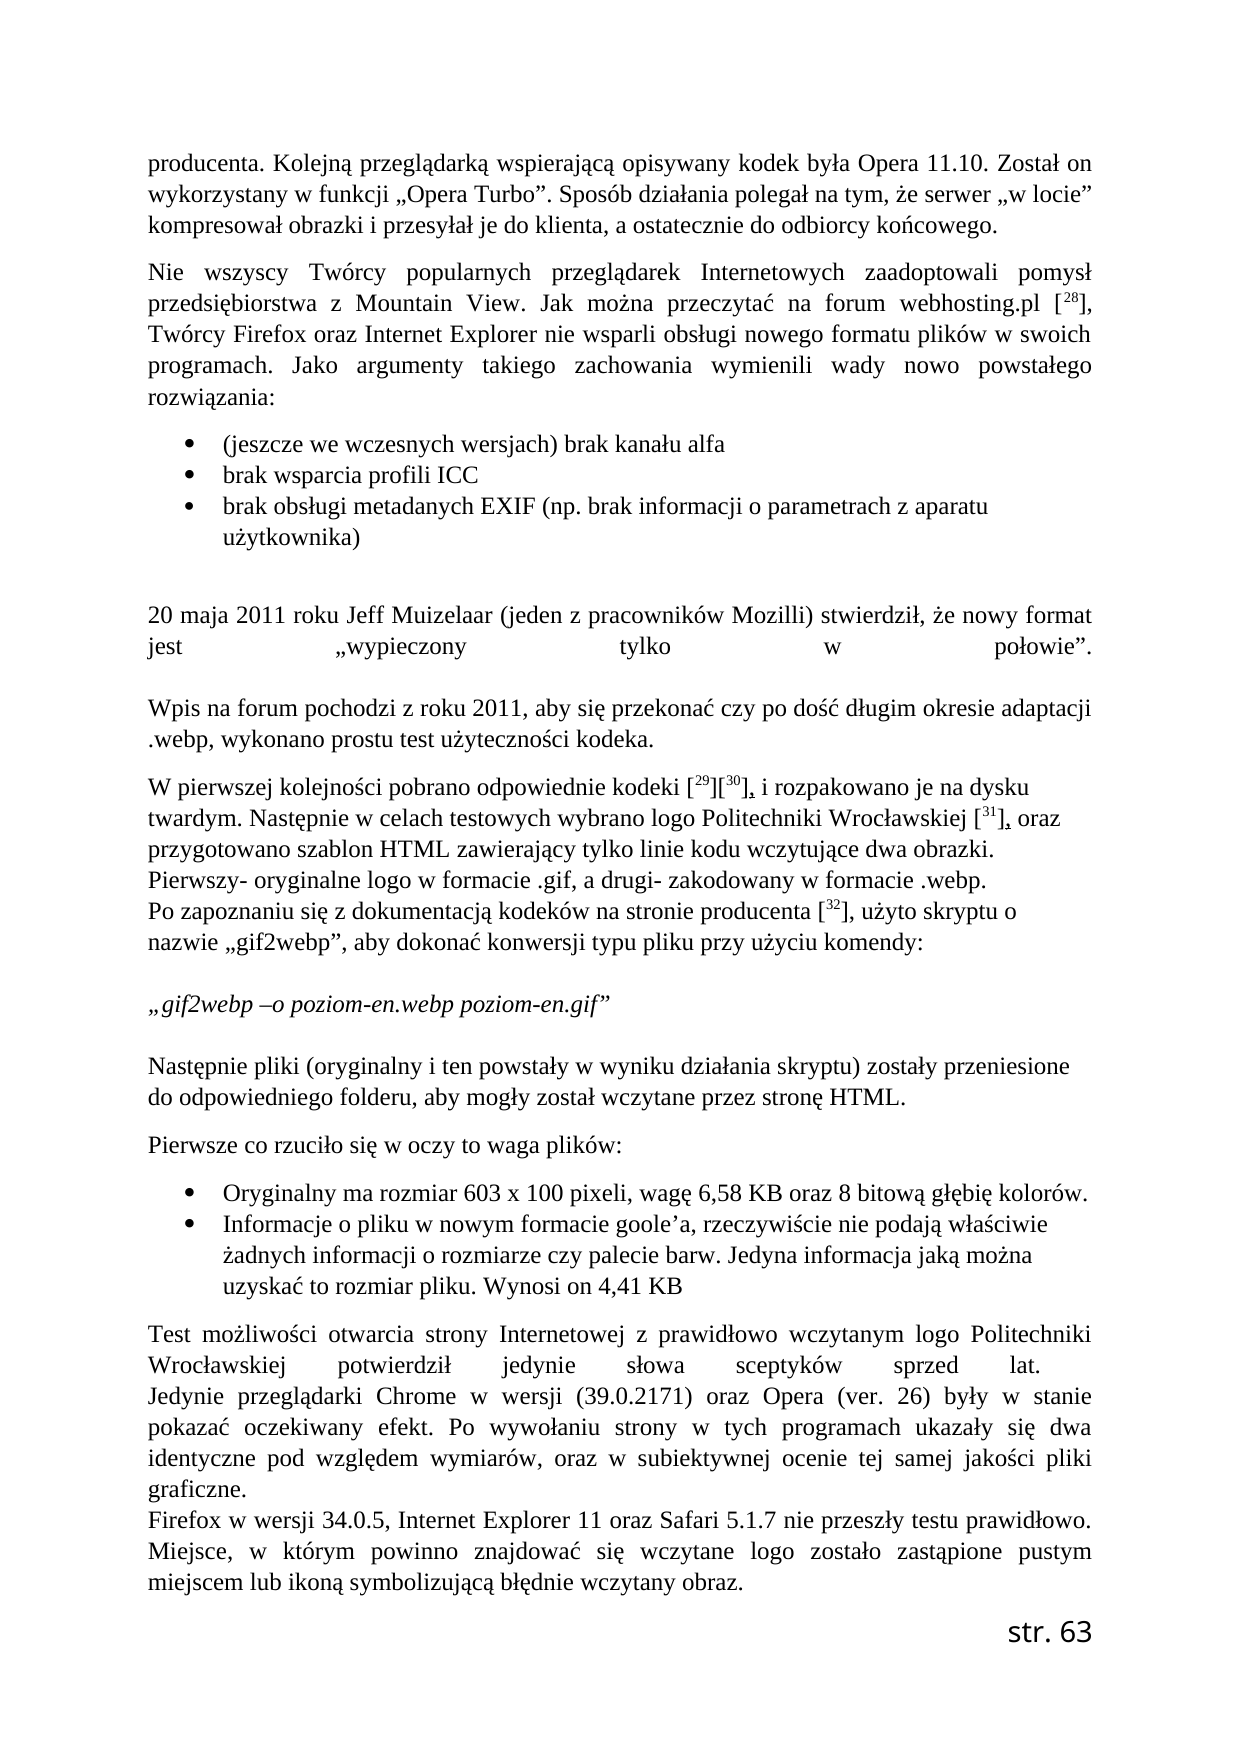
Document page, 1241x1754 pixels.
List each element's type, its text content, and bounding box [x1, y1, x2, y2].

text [148, 148, 1093, 238]
text Nie wszyscy Twórcy popularnych przeglądarek Internetowych zaadoptowali pomysł przedsiębiorstwa z Mountain View. Jak można przeczytać na forum webhosting.pl [], Twórcy Firefox oraz Internet Explorer nie wsparli obsługi nowego formatu plików w swoich programach. Jako argumenty takiego zachowania wymienili wady nowo powstałego rozwiązania: [148, 257, 1093, 410]
list brak obsługi metadanych EXIF (np. brak informacji o parametrach z aparatu użytkownika) [185, 491, 1093, 581]
text 20 maja 2011 roku Jeff Muizelaar (jeden z pracowników Mozilli) stwierdził, że nowy format jest „wypieczony tylko w połowie”. Wpis na forum pochodzi z roku 2011, aby się przekonać czy po dość długim okresie adaptacji .webp, wykonano prostu test użyteczności kodeka. [148, 600, 1093, 753]
list Informacje o pliku w nowym formacie goole’a, rzeczywiście nie podają właściwie żadnych informacji o rozmiarze czy palecie barw. Jedyna informacja jaką można uzyskać to rozmiar pliku. Wynosi on 4,41 KB [185, 1209, 1093, 1300]
text W pierwszej kolejności pobrano odpowiednie kodeki [][], i rozpakowano je na dysku twardym. Następnie w celach testowych wybrano logo Politechniki Wrocławskiej [], oraz przygotowano szablon HTML zawierający tylko linie kodu wczytujące dwa obrazki. Pierwszy- oryginalne logo w formacie .gif, a drugi- zakodowany w formacie .webp. Po zapoznaniu się z dokumentacją kodeków na stronie producenta [], użyto skryptu o nazwie „gif2webp”, aby dokonać konwersji typu pliku przy użyciu komendy: „gif2webp –o poziom-en.webp poziom-en.gif” Następnie pliki (oryginalny i ten powstały w wyniku działania skryptu) zostały przeniesione do odpowiedniego folderu, aby mogły został wczytane przez stronę HTML. [148, 772, 1093, 1111]
list Oryginalny ma rozmiar 603 x 100 pixeli, wagę 6,58 KB oraz 8 bitową głębię kolorów. [185, 1178, 1093, 1207]
list (jeszcze we wczesnych wersjach) brak kanału alfa [185, 429, 1093, 458]
text Pierwsze co rzuciło się w oczy to waga plików: [148, 1130, 1093, 1159]
text Test możliwości otwarcia strony Internetowej z prawidłowo wczytanym logo Politechniki Wrocławskiej potwierdził jedynie słowa sceptyków sprzed lat. Jedynie przeglądarki Chrome w wersji (39.0.2171) oraz Opera (ver. 26) były w stanie pokazać oczekiwany efekt. Po wywołaniu strony w tych programach ukazały się dwa identyczne pod względem wymiarów, oraz w subiektywnej ocenie tej samej jakości pliki graficzne. Firefox w wersji 34.0.5, Internet Explorer 11 oraz Safari 5.1.7 nie przeszły testu prawidłowo. Miejsce, w którym powinno znajdować się wczytane logo zostało zastąpione pustym miejscem lub ikoną symbolizującą błędnie wczytany obraz. [148, 1319, 1093, 1596]
list brak wsparcia profili ICC [185, 460, 1093, 489]
